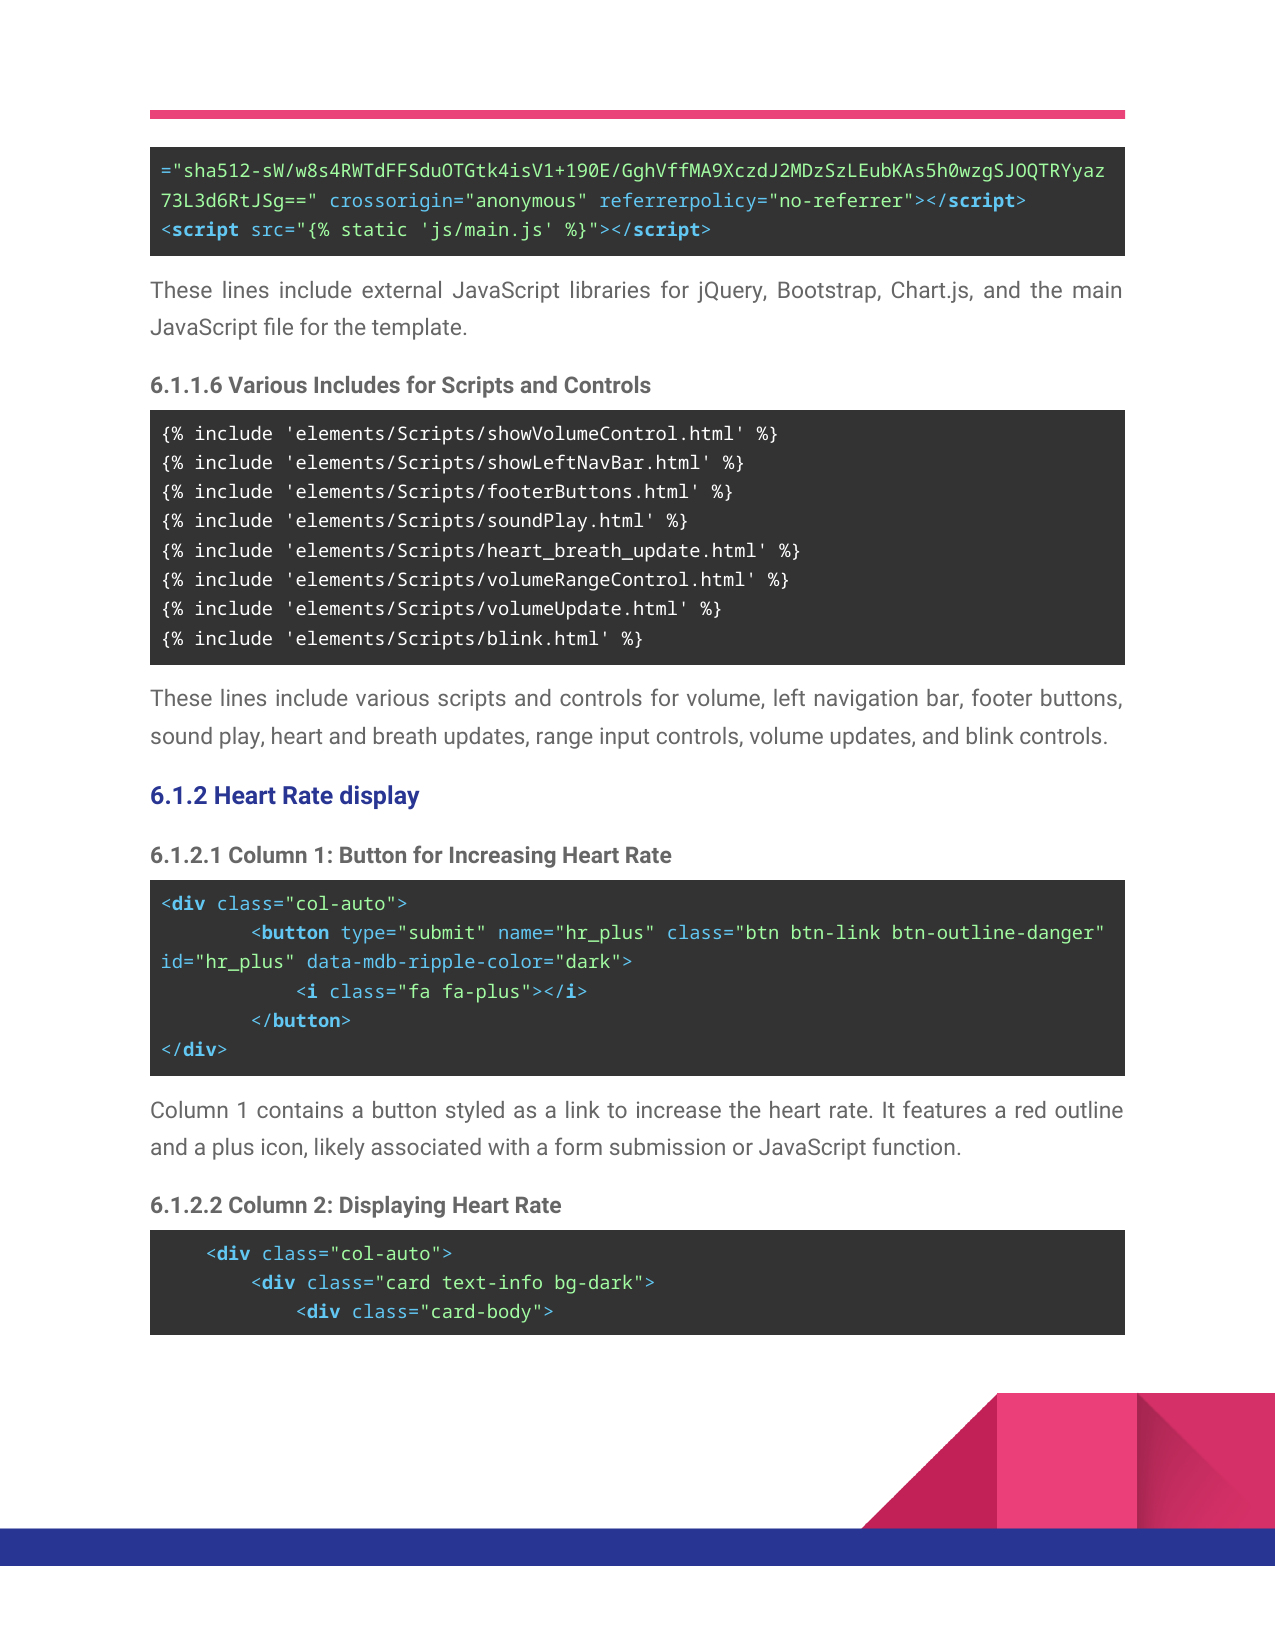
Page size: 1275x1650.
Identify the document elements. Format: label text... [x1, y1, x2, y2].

picture [150, 110, 1125, 119]
subtitle 6.1.2 Heart Rate display [150, 781, 1125, 810]
picture [0, 1391, 1275, 1566]
text Column 1 contains a button styled as a link to increase the heart rate. It features a red outline and a plus icon, likely associated with a form submission or JavaScript function. [150, 1097, 1125, 1161]
text These lines include external JavaScript libraries for jQuery, Bootstrap, Chart.js, and the main JavaScript file for the template. [150, 277, 1125, 341]
table_header {% include 'elements/Scripts/showVolumeControl.html' %} {% include 'elements/Scripts/showLeftNavBar.html' %} {% include 'elements/Scripts/footerButtons.html' %} {% include 'elements/Scripts/soundPlay.html' %} {% include 'elements/Scripts/heart_breath_update.html' %} {% include 'elements/Scripts/volumeRangeControl.html' %} {% include 'elements/Scripts/volumeUpdate.html' %} {% include 'elements/Scripts/blink.html' %} [150, 410, 1125, 665]
subtitle 6.1.2.2 Column 2: Displaying Heart Rate [150, 1192, 1125, 1219]
subtitle 6.1.1.6 Various Includes for Scripts and Controls [150, 372, 1125, 399]
text These lines include various scripts and controls for volume, left navigation bar, footer buttons, sound play, heart and breath updates, range input controls, volume updates, and blink controls. [150, 686, 1125, 750]
table_header <div class="col-auto"> <button type="submit" name="hr_plus" class="btn btn-link btn-outline-danger" id="hr_plus" data-mdb-ripple-color="dark"> <i class="fa fa-plus"></i> </button> </div> [150, 880, 1125, 1076]
subtitle 6.1.2.1 Column 1: Button for Increasing Heart Rate [150, 842, 1125, 869]
